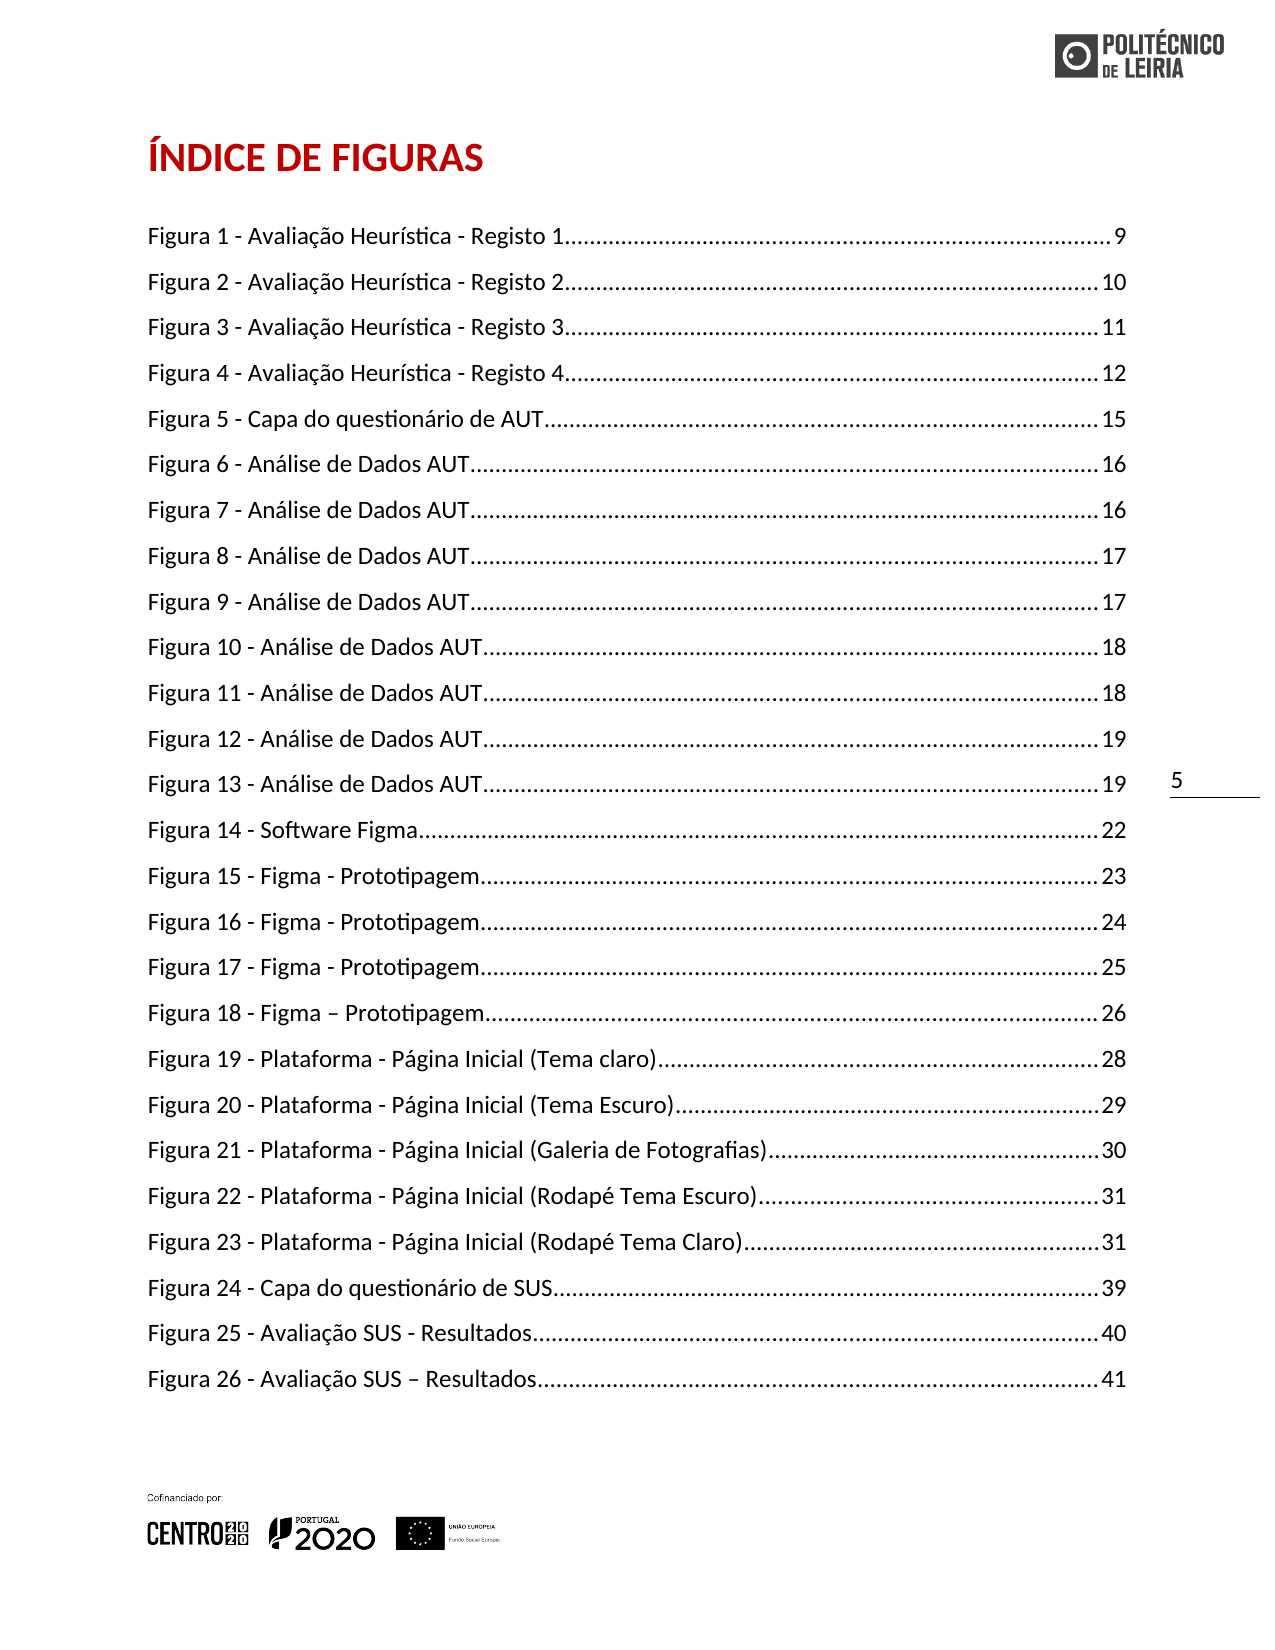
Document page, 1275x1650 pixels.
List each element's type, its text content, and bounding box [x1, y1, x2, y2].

text Figura 10 - Análise de Dados AUT 18 [148, 631, 1127, 662]
text Figura 12 - Análise de Dados AUT 19 [148, 723, 1127, 753]
text Figura 11 - Análise de Dados AUT 18 [148, 677, 1127, 708]
text Figura 15 - Figma - Prototipagem 23 [148, 860, 1127, 891]
text Figura 3 - Avaliação Heurística - Registo 3 11 [148, 311, 1127, 342]
text Figura 7 - Análise de Dados AUT 16 [148, 494, 1127, 525]
text Figura 17 - Figma - Prototipagem 25 [148, 952, 1127, 982]
text Figura 16 - Figma - Prototipagem 24 [148, 906, 1127, 936]
text Índice de figuras [148, 131, 1127, 182]
text Figura 21 - Plataforma - Página Inicial (Galeria de Fotografias) 30 [148, 1134, 1127, 1165]
text Figura 8 - Análise de Dados AUT 17 [148, 540, 1127, 571]
text Figura 23 - Plataforma - Página Inicial (Rodapé Tema Claro) 31 [148, 1226, 1127, 1256]
text Figura 4 - Avaliação Heurística - Registo 4 12 [148, 357, 1127, 388]
text Figura 1 - Avaliação Heurística - Registo 1 9 [148, 220, 1127, 250]
text Figura 14 - Software Figma 22 [148, 814, 1127, 845]
text Figura 20 - Plataforma - Página Inicial (Tema Escuro) 29 [148, 1089, 1127, 1119]
text Figura 25 - Avaliação SUS - Resultados 40 [148, 1317, 1127, 1348]
text Figura 24 - Capa do questionário de SUS 39 [148, 1272, 1127, 1302]
text Figura 2 - Avaliação Heurística - Registo 2 10 [148, 266, 1127, 296]
text Figura 13 - Análise de Dados AUT 19 [148, 769, 1127, 799]
text Figura 19 - Plataforma - Página Inicial (Tema claro) 28 [148, 1043, 1127, 1073]
text Figura 22 - Plataforma - Página Inicial (Rodapé Tema Escuro) 31 [148, 1180, 1127, 1211]
text Figura 26 - Avaliação SUS – Resultados 41 [148, 1363, 1127, 1394]
picture [1053, 26, 1225, 80]
text Figura 18 - Figma – Prototipagem 26 [148, 997, 1127, 1028]
text Figura 5 - Capa do questionário de AUT 15 [148, 403, 1127, 433]
picture [147, 1494, 500, 1550]
text Figura 6 - Análise de Dados AUT 16 [148, 448, 1127, 479]
text Figura 9 - Análise de Dados AUT 17 [148, 586, 1127, 616]
